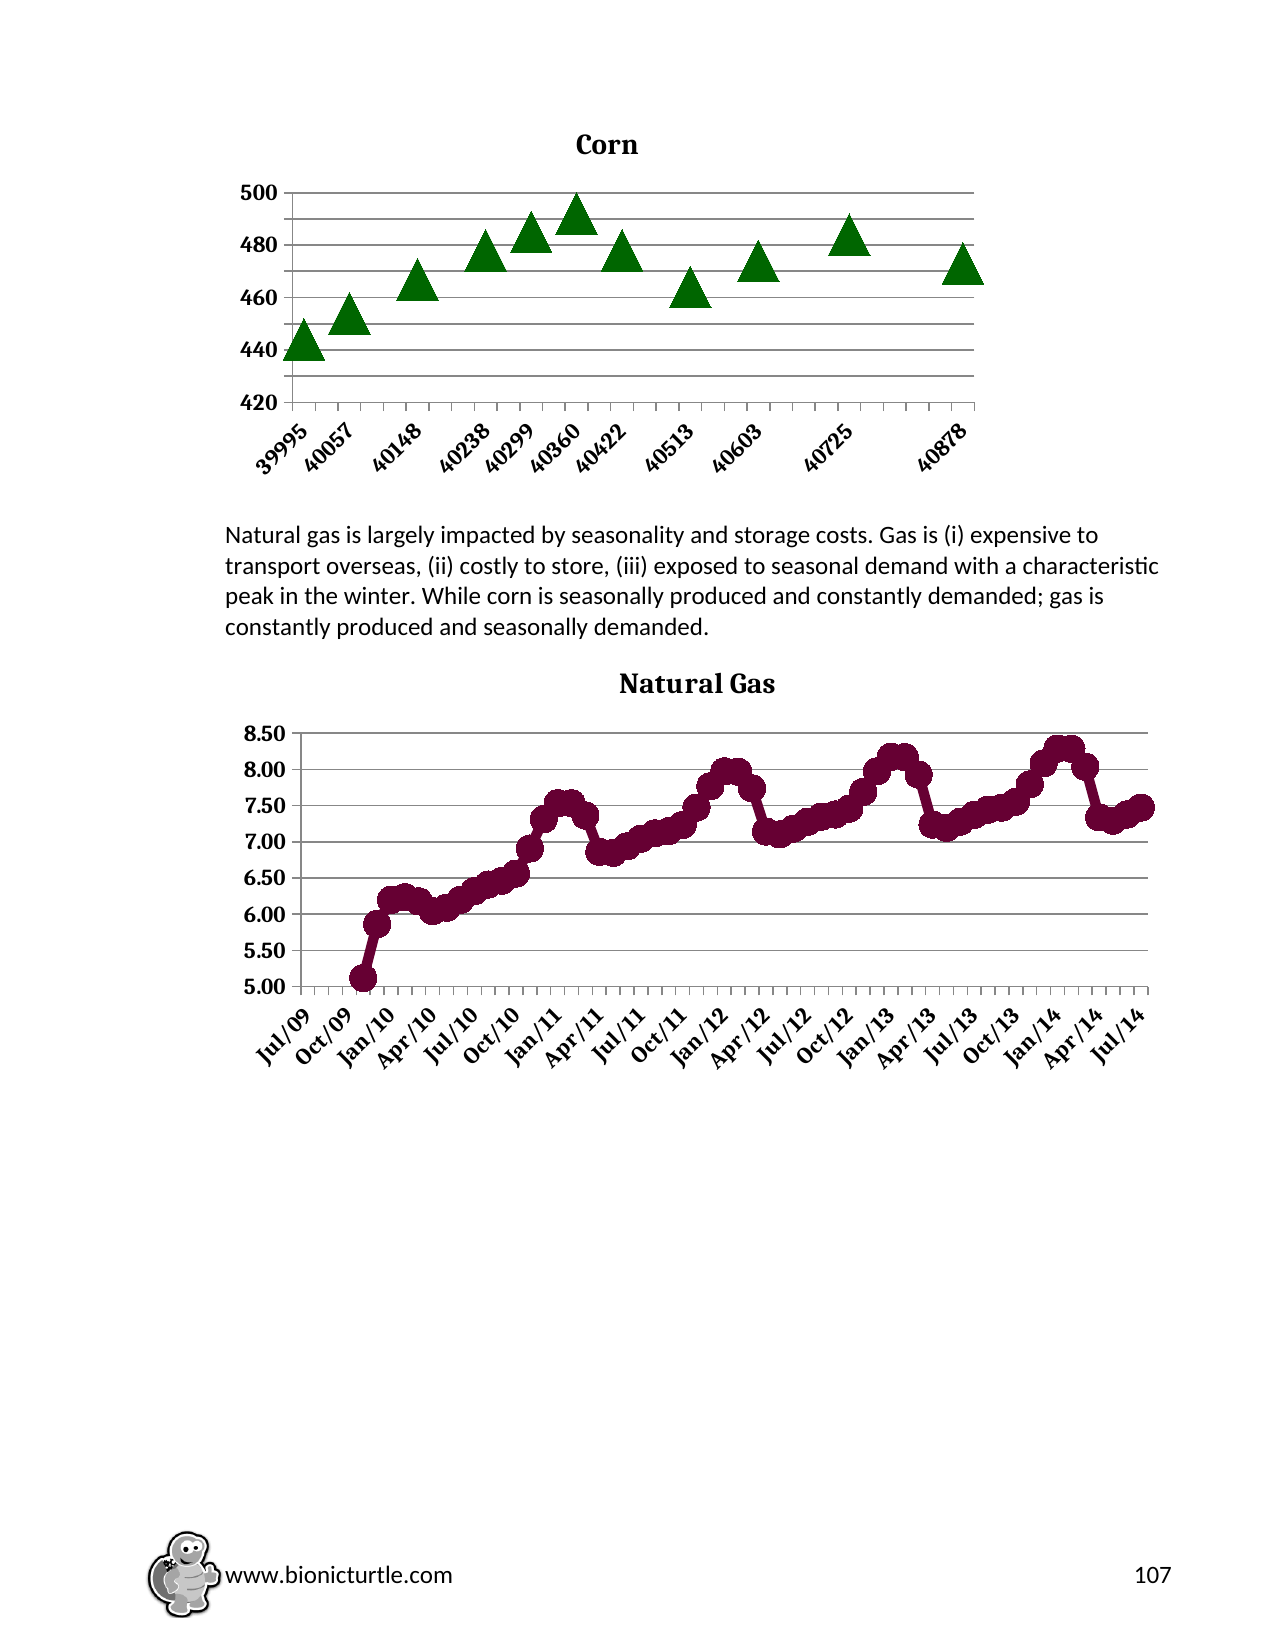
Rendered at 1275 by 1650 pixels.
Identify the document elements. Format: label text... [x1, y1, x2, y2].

text Natural gas is largely impacted by seasonality and storage costs. Gas is (i) expensive to transport overseas, (ii) costly to store, (iii) exposed to seasonal demand with a characteristic peak in the winter. While corn is seasonally produced and constantly demanded; gas is constantly produced and seasonally demanded. [225, 519, 1172, 642]
